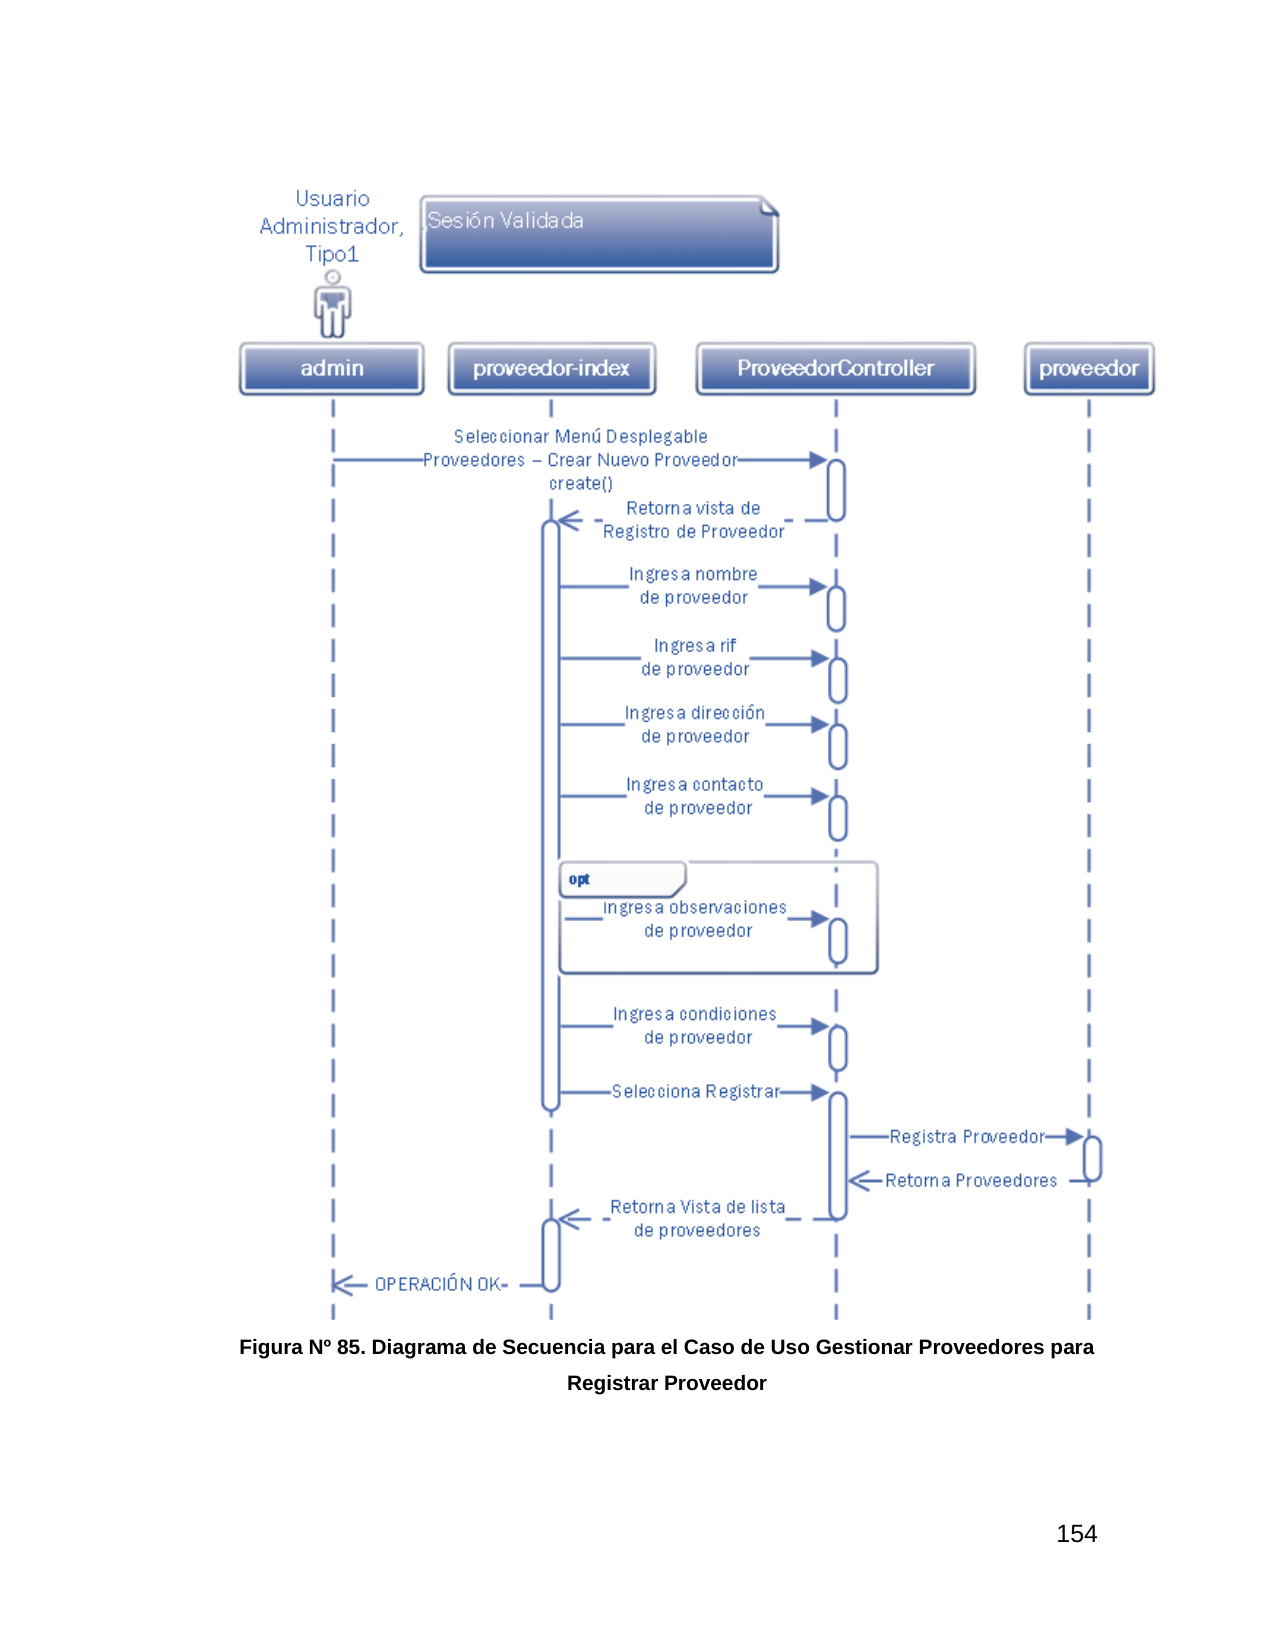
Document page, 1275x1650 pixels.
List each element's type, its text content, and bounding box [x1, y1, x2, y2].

text Figura Nº 85. Diagrama de Secuencia para el Caso de Uso Gestionar Proveedores para Registrar Proveedor [236, 1334, 1098, 1394]
picture [236, 177, 1158, 1323]
